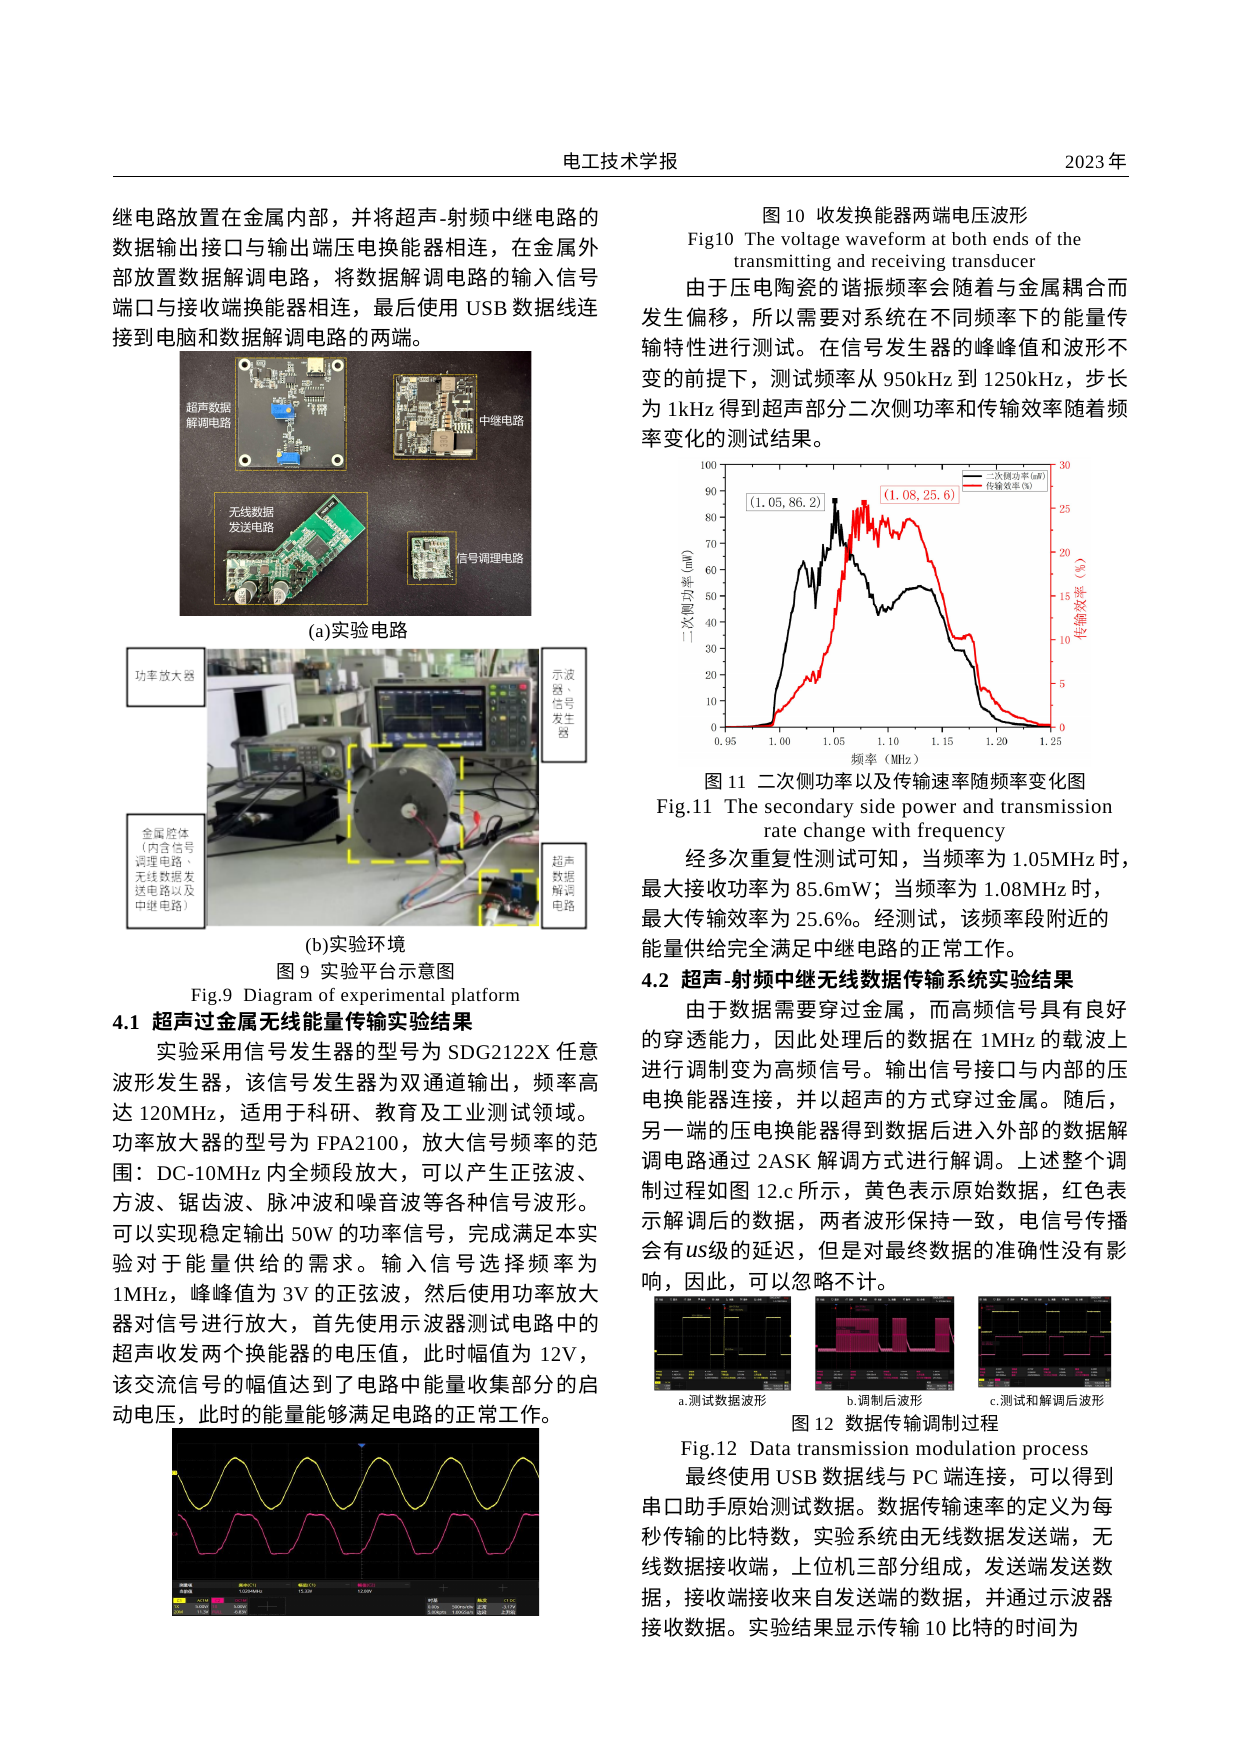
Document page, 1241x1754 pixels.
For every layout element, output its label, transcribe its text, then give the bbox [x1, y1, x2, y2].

text 实验采用信号发生器的型号为SDG2122X任意波形发生器，该信号发生器为双通道输出，频率高达120MHz，适用于科研、教育及工业测试领域。功率放大器的型号为FPA2100，放大信号频率的范围：DC-10MHz内全频段放大，可以产生正弦波、方波、锯齿波、脉冲波和噪音波等各种信号波形。可以实现稳定输出50W的功率信号，完成满足本实验对于能量供给的需求。输入信号选择频率为1MHz，峰峰值为3V的正弦波，然后使用功率放大器对信号进行放大，首先使用示波器测试电路中的超声收发两个换能器的电压值，此时幅值为12V，该交流信号的幅值达到了电路中能量收集部分的启动电压，此时的能量能够满足电路的正常工作。 [112, 1036, 599, 1428]
text 由于压电陶瓷的谐振频率会随着与金属耦合而发生偏移，所以需要对系统在不同频率下的能量传输特性进行测试。在信号发生器的峰峰值和波形不变的前提下，测试频率从950kHz到1250kHz，步长为1kHz得到超声部分二次侧功率和传输效率随着频率变化的测试结果。 [641, 271, 1128, 452]
picture [179, 351, 532, 616]
table_header [803, 1295, 966, 1391]
table_cell c.测试和解调后波形 [966, 1391, 1128, 1409]
picture [678, 452, 1092, 767]
table_header [966, 1295, 1128, 1391]
text 经多次重复性测试可知，当频率为1.05MHz时，最大接收功率为85.6mW；当频率为1.08MHz时，最大传输效率为25.6%。经测试，该频率段附近的能量供给完全满足中继电路的正常工作。 [641, 842, 1128, 963]
text 图12 数据传输调制过程 [641, 1409, 1128, 1436]
text 由于数据需要穿过金属，而高频信号具有良好的穿透能力，因此处理后的数据在1MHz的载波上进行调制变为高频信号。输出信号接口与内部的压电换能器连接，并以超声的方式穿过金属。随后，另一端的压电换能器得到数据后进入外部的数据解调电路通过2ASK解调方式进行解调。上述整个调制过程如图12.c所示，黄色表示原始数据，红色表示解调后的数据，两者波形保持一致，电信号传播会有级的延迟，但是对最终数据的准确性没有影响，因此，可以忽略不计。 [641, 993, 1128, 1295]
subtitle 4.1 超声过金属无线能量传输实验结果 [112, 1005, 599, 1036]
text Fig10 The voltage waveform at both ends of the transmitting and receiving transducer [641, 228, 1128, 271]
table_cell a.测试数据波形 [641, 1391, 803, 1409]
text Fig.11 The secondary side power and transmission rate change with frequency [641, 794, 1128, 842]
subtitle 4.2 超声-射频中继无线数据传输系统实验结果 [641, 963, 1128, 993]
text Fig.12 Data transmission modulation process [641, 1436, 1128, 1460]
text 图9 实验平台示意图 [112, 957, 599, 984]
text 图10 收发换能器两端电压波形 [641, 201, 1128, 228]
text Fig.9 Diagram of experimental platform [112, 984, 599, 1005]
text (a)实验电路 [112, 616, 599, 643]
table_cell b.调制后波形 [803, 1391, 966, 1409]
table_header [641, 1295, 803, 1391]
text (b)实验环境 [112, 929, 599, 957]
picture [172, 1428, 540, 1616]
text 图11 二次侧功率以及传输速率随频率变化图 [641, 767, 1128, 794]
